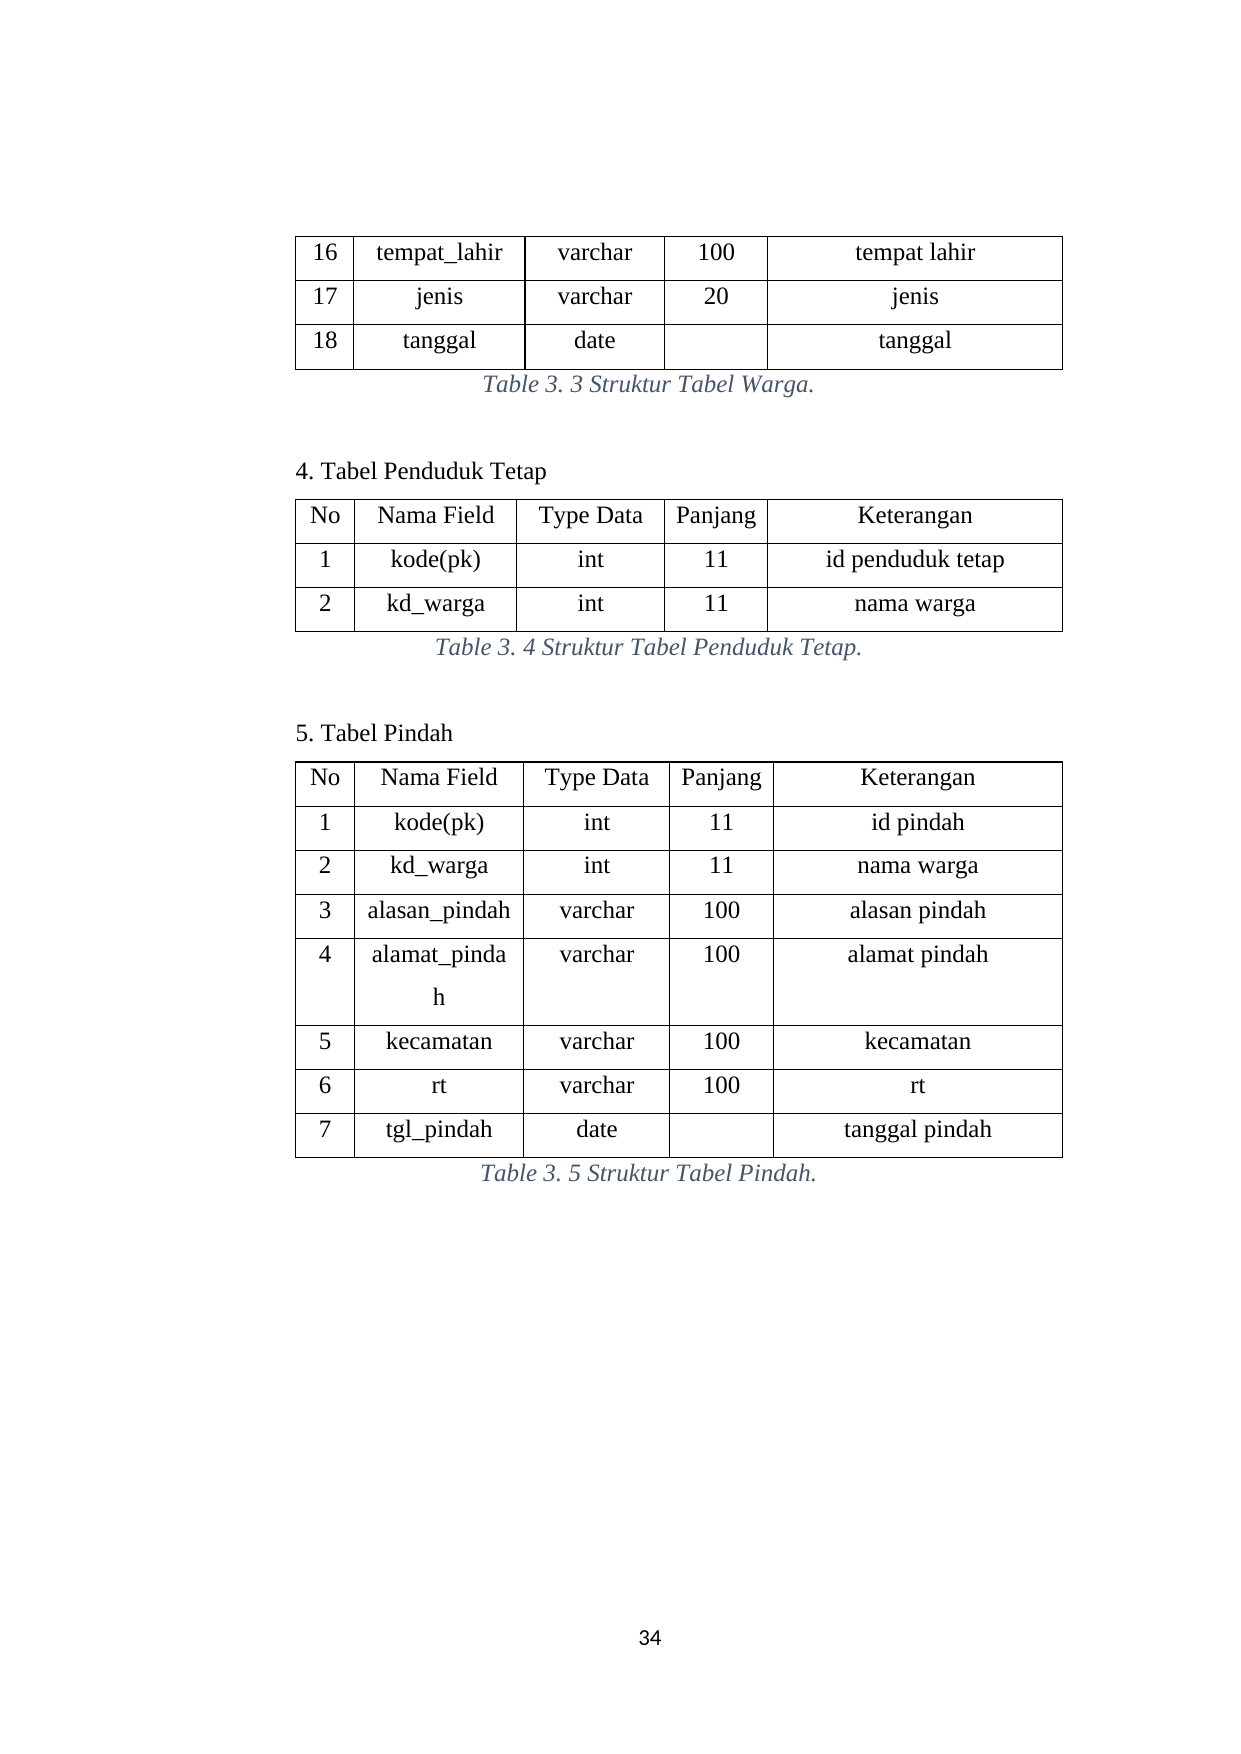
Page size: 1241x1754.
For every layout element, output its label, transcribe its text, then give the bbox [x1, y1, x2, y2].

table_header No [296, 500, 354, 543]
table_cell nama warga [768, 588, 1062, 631]
table_cell alamat_pindah [355, 939, 523, 1025]
table_cell alamat pindah [774, 939, 1062, 1025]
table_cell varchar [526, 281, 664, 324]
table_cell 17 [296, 281, 353, 324]
table_cell varchar [524, 1070, 669, 1113]
table_cell [670, 1114, 773, 1157]
table_header No [296, 763, 354, 806]
table_cell tanggal [768, 325, 1062, 368]
table_cell kecamatan [355, 1026, 523, 1069]
table_cell kd_warga [355, 851, 523, 894]
text Table 3. 3 Struktur Tabel Warga. [236, 369, 1063, 398]
text Table 3. 5 Struktur Tabel Pindah. [236, 1158, 1063, 1187]
table_cell 7 [296, 1114, 354, 1157]
text Table 3. 4 Struktur Tabel Penduduk Tetap. [236, 632, 1063, 661]
table_cell tempat_lahir [354, 237, 524, 280]
table_cell 18 [296, 325, 353, 368]
table_cell 4 [296, 939, 354, 1025]
table_cell [665, 325, 767, 368]
table_cell varchar [526, 237, 664, 280]
table_cell id penduduk tetap [768, 544, 1062, 587]
table_cell 100 [670, 1026, 773, 1069]
table_cell 6 [296, 1070, 354, 1113]
table_cell 5 [296, 1026, 354, 1069]
table_cell int [517, 588, 664, 631]
table_cell date [526, 325, 664, 368]
table_cell 1 [296, 807, 354, 849]
table_cell alasan_pindah [355, 895, 523, 938]
table_header Type Data [517, 500, 664, 543]
table_cell varchar [524, 895, 669, 938]
table_cell kode(pk) [355, 807, 523, 849]
table_cell 2 [296, 588, 354, 631]
table_cell int [524, 807, 669, 849]
table_cell 2 [296, 851, 354, 894]
table_cell 1 [296, 544, 354, 587]
table_cell 20 [665, 281, 767, 324]
table_header Keterangan [768, 500, 1062, 543]
table_cell 3 [296, 895, 354, 938]
table_cell tgl_pindah [355, 1114, 523, 1157]
table_cell kd_warga [355, 588, 516, 631]
table_cell tempat lahir [768, 237, 1062, 280]
table_cell 11 [665, 544, 767, 587]
table_cell int [524, 851, 669, 894]
table_cell 100 [670, 939, 773, 1025]
table_cell rt [355, 1070, 523, 1113]
table_header Keterangan [774, 763, 1062, 806]
table_cell id pindah [774, 807, 1062, 849]
table_cell nama warga [774, 851, 1062, 894]
table_cell 100 [670, 895, 773, 938]
table_cell rt [774, 1070, 1062, 1113]
table_header Nama Field [355, 500, 516, 543]
table_cell jenis [768, 281, 1062, 324]
table_cell kecamatan [774, 1026, 1062, 1069]
table_header Type Data [524, 763, 669, 806]
table_cell alasan pindah [774, 895, 1062, 938]
table_cell jenis [354, 281, 524, 324]
table_cell int [517, 544, 664, 587]
table_cell 16 [296, 237, 353, 280]
text 5. Tabel Pindah [295, 718, 1063, 747]
table_cell 11 [670, 807, 773, 849]
table_cell date [524, 1114, 669, 1157]
text 4. Tabel Penduduk Tetap [295, 456, 1063, 484]
table_cell 11 [665, 588, 767, 631]
table_cell 11 [670, 851, 773, 894]
table_cell kode(pk) [355, 544, 516, 587]
table_header Panjang [670, 763, 773, 806]
table_cell 100 [670, 1070, 773, 1113]
table_header Panjang [665, 500, 767, 543]
table_cell 100 [665, 237, 767, 280]
table_cell varchar [524, 1026, 669, 1069]
table_header Nama Field [355, 763, 523, 806]
table_cell varchar [524, 939, 669, 1025]
table_cell tanggal pindah [774, 1114, 1062, 1157]
table_cell tanggal [354, 325, 524, 368]
